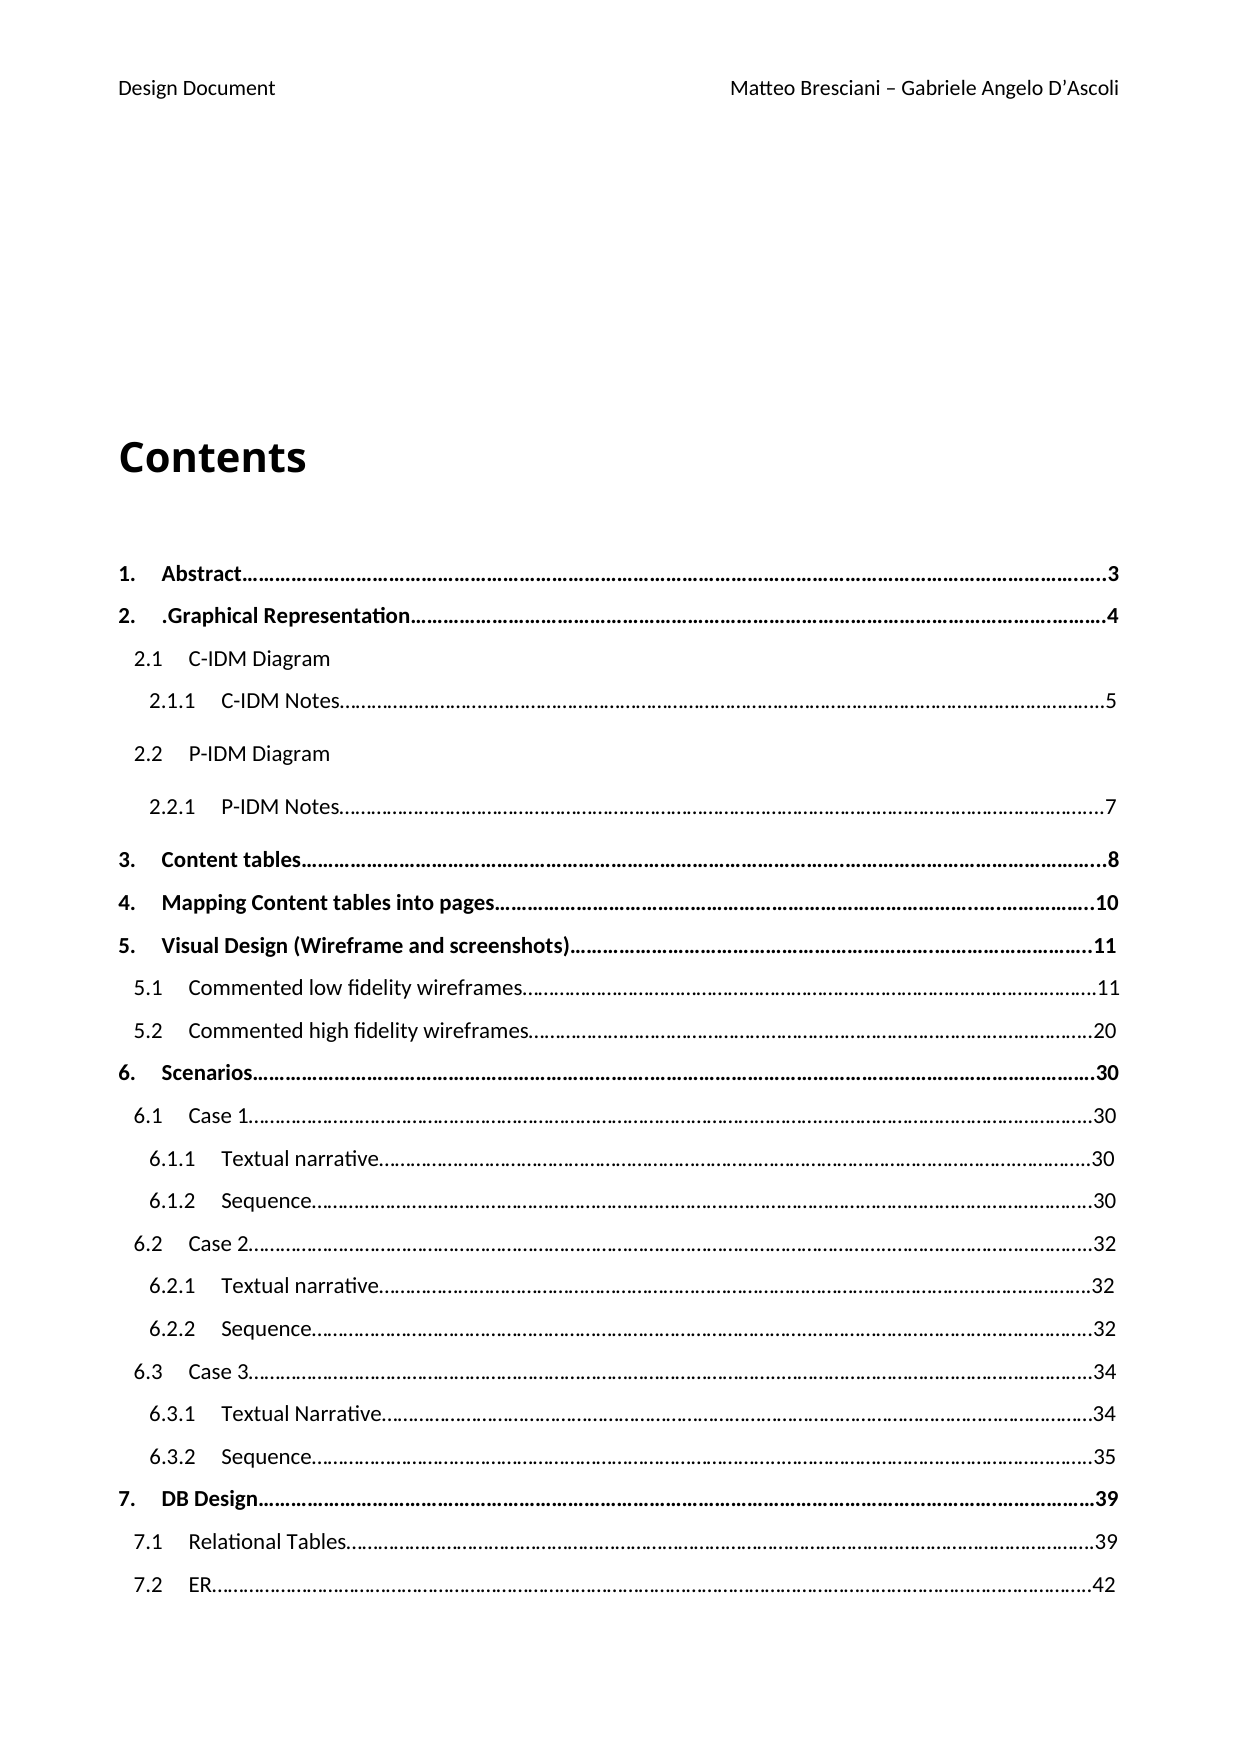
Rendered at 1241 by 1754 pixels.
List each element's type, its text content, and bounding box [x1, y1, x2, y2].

text 6.3.2 Sequence……………………………………………………………………………..…………………………………………………..35 [118, 1442, 1122, 1470]
text 6.3.1 Textual Narrative………………………………………………………………………………………………………………………34 [118, 1399, 1122, 1427]
text 6.2.1 Textual narrative…………………………………………………………………………………………………..………………….32 [118, 1272, 1122, 1299]
text 5.2 Commented high fidelity wireframes……………………………………………………………………………………………..20 [118, 1016, 1122, 1044]
text 7.1 Relational Tables…………………………………………………………………………………………………………………………….39 [118, 1527, 1122, 1555]
text 1. Abstract……………………………………………………………………………………………………………………………………….…..3 [118, 559, 1122, 587]
text 6.3 Case 3………………………………………………………………………………………..…………………………………………………..34 [118, 1357, 1122, 1385]
text 5.1 Commented low fidelity wireframes……………………………………………………………………………………………….11 [118, 973, 1122, 1001]
text 2.2 P-IDM Diagram………………………………………………………………………………………………………………………………...6 [118, 739, 1122, 767]
text 2.2.1 P-IDM Notes……………………………………………………………………………………………………………………………....7 [118, 792, 1122, 821]
text 4. Mapping Content tables into pages……………………………………………………………………………..….……………..10 [118, 888, 1122, 916]
text 7. DB Design……………………………………………………………………………………………………………………….………………39 [118, 1484, 1122, 1513]
text 3. Content tables……………………………………………………………………………………….………………………………………...8 [118, 846, 1122, 873]
text 2.1.1 C-IDM Notes………………………..……………………………………………………………………………………………………..5 [118, 686, 1122, 714]
text 5. Visual Design (Wireframe and screenshots)………………………………………………………….………………………..11 [118, 931, 1122, 959]
text 6.1.1 Textual narrative………………………………………………………………………………………………………….…………..30 [118, 1144, 1122, 1172]
text 7.2 ER…………………………………………………………………………………………………………………………………………………..42 [118, 1570, 1122, 1598]
text 6. Scenarios……………………………………………………………….……………………………………………………………………….30 [118, 1058, 1122, 1087]
text 6.1 Case 1………………………………………………………………………………………………..…………………………………………..30 [118, 1101, 1122, 1129]
text 6.2 Case 2…………………………………………………………………………………………………………..………………………………..32 [118, 1229, 1122, 1257]
text 2. .Graphical Representation……………………………………………………………………………………………………….……….4 [118, 601, 1122, 629]
text Contents [118, 428, 1122, 485]
text 6.2.2 Sequence…………………………………………………………………………………..……………………………………………..32 [118, 1314, 1122, 1342]
text 2.1 C-IDM Diagram .4 [118, 644, 1122, 672]
text 6.1.2 Sequence……………………………………………………………………..…………………………………………………………..30 [118, 1186, 1122, 1214]
